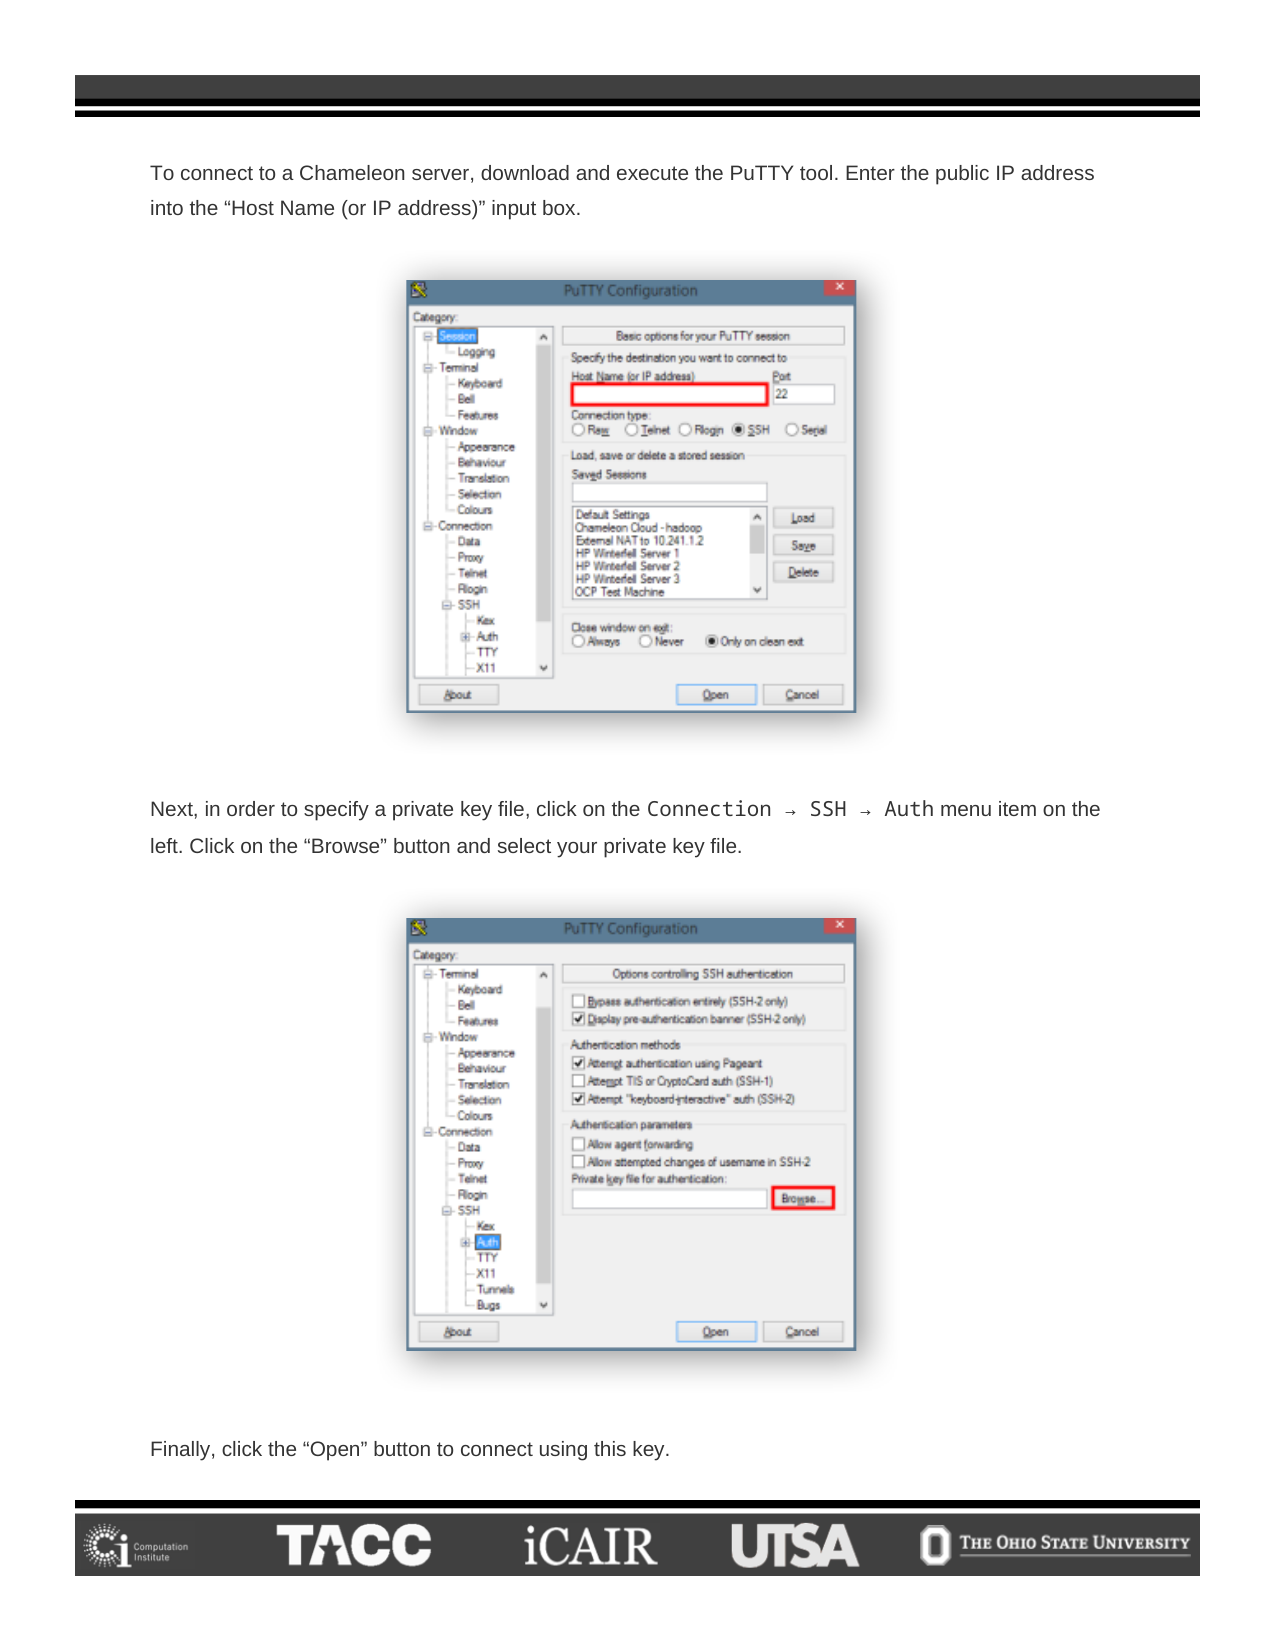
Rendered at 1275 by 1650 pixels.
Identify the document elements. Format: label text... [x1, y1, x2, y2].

text To connect to a Chameleon server, download and execute the PuTTY tool. Enter the public IP address into the “Host Name (or IP address)” input box. [150, 150, 1125, 220]
text Finally, click the “Open” button to connect using this key. [150, 1426, 1125, 1461]
text Next, in order to specify a private key file, click on the Connection → SSH → Auth menu item on the left. Click on the “Browse” button and select your private key file. [150, 788, 1125, 858]
